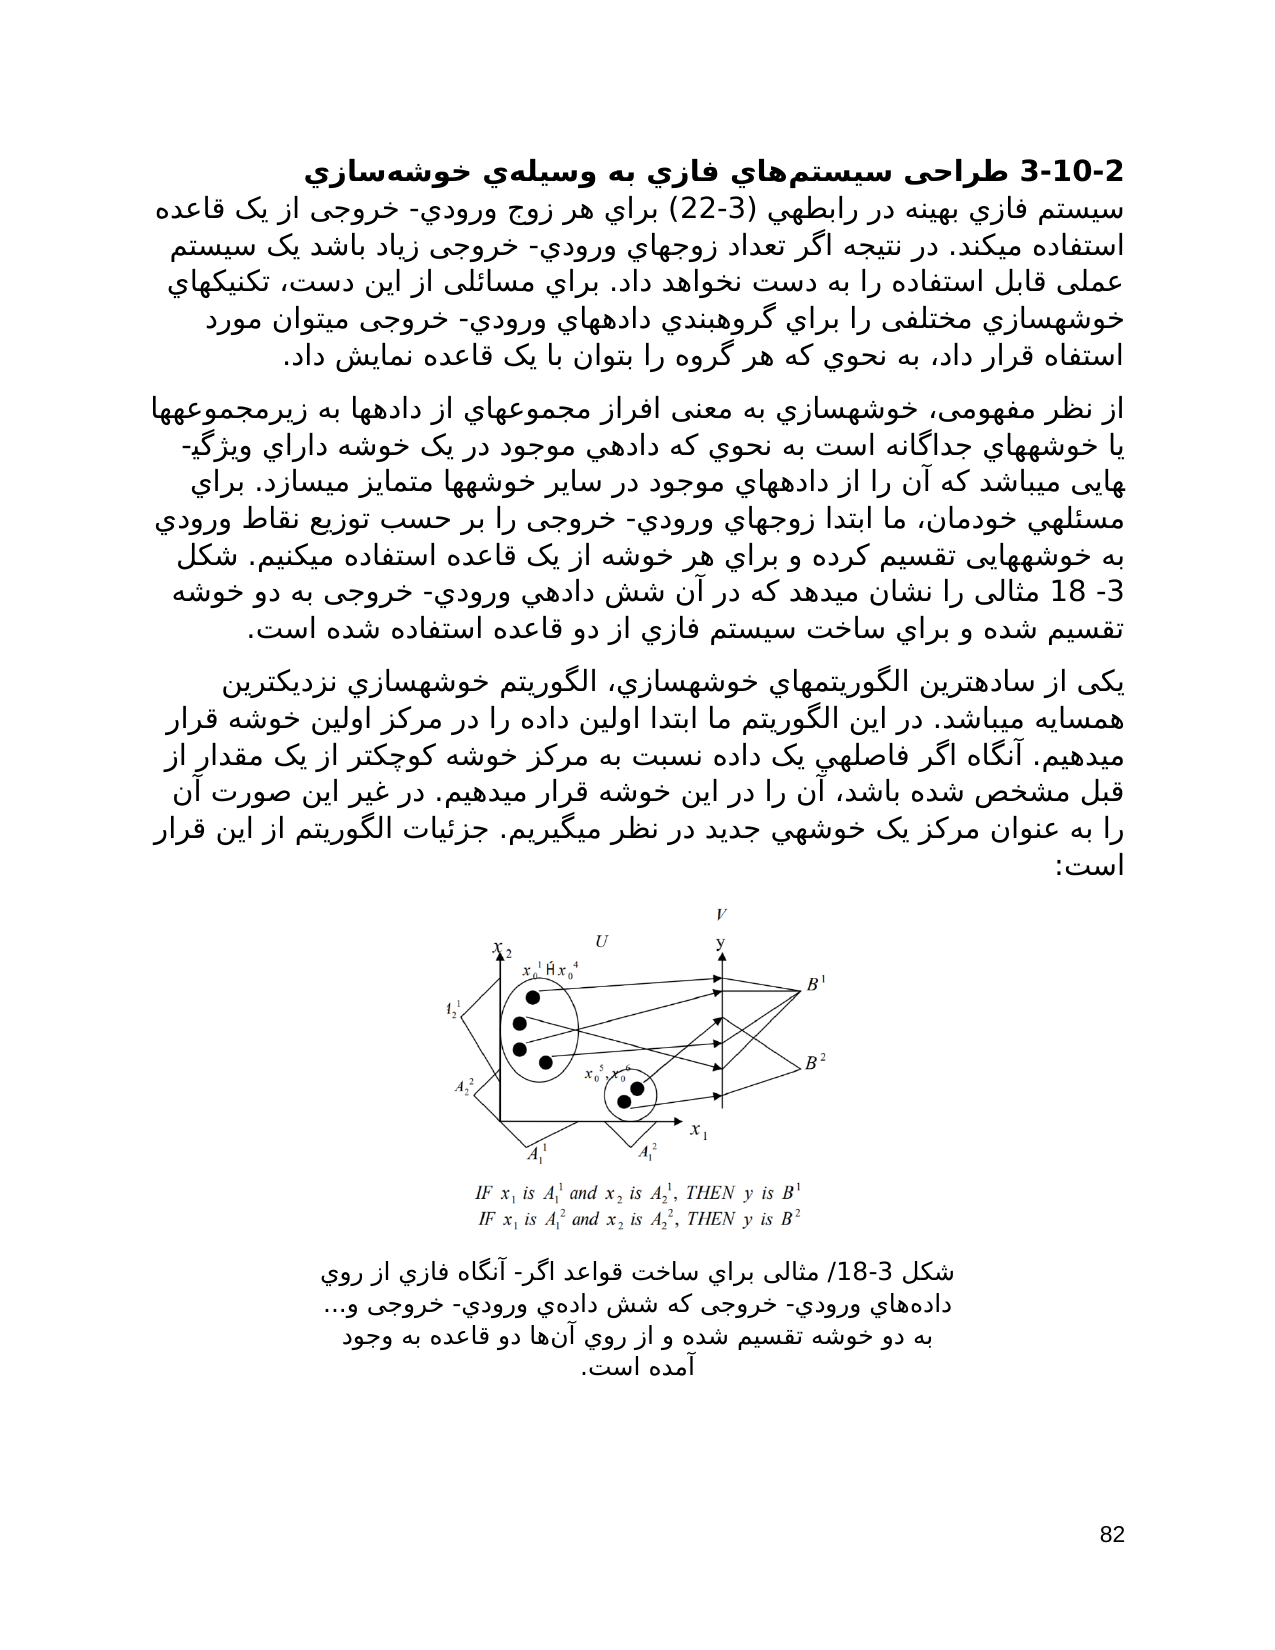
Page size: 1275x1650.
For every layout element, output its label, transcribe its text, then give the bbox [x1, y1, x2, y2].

text یکی از سادهترین الگوریتمهاي خوشهسازي، الگوریتم خوشهسازي نزدیکترین همسایه میباشد. در این الگوریتم ما ابتدا اولین داده را در مرکز اولین خوشه قرار میدهیم. آنگاه اگر فاصلهي یک داده نسبت به مرکز خوشه کوچکتر از یک مقدار از قبل مشخص شده باشد، آن را در این خوشه قرار میدهیم. در غیر این صورت آن را به عنوان مرکز یک خوشهي جدید در نظر میگیریم. جزئیات الگوریتم از این قرار است: [150, 664, 1125, 882]
text سیستم فازي بهینه در رابطهي (3-22) براي هر زوج ورودي- خروجی از یک قاعده استفاده میکند. در نتیجه اگر تعداد زوجهاي ورودي- خروجی زیاد باشد یک سیستم عملی قابل استفاده را به دست نخواهد داد. براي مسائلی از این دست، تکنیکهاي خوشهسازي مختلفی را براي گروهبندي دادههاي ورودي- خروجی میتوان مورد استفاه قرار داد، به نحوي که هر گروه را بتوان با یک قاعده نمایش داد. [150, 191, 1125, 372]
subtitle 3-10-2 طراحی سیستم‌هاي فازي به وسیله‌ي خوشه‌سازي [150, 154, 1125, 188]
picture [446, 901, 828, 1239]
text شکل 3-18/ مثالی براي ساخت قواعد اگر- آنگاه فازي از روي داده‌هاي ورودي- خروجی که شش داده‌ي ورودي- خروجی و... به دو خوشه تقسیم شده و از روي آن‌ها دو قاعده به وجود آمده است. [315, 1258, 960, 1382]
text از نظر مفهومی، خوشهسازي به معنی افراز مجموعهاي از دادهها به زیرمجموعهها یا خوشههاي جداگانه است به نحوي که دادهي موجود در یک خوشه داراي ویژگیهایی میباشد که آن را از دادههاي موجود در سایر خوشهها متمایز میسازد. براي مسئلهي خودمان، ما ابتدا زوجهاي ورودي- خروجی را بر حسب توزیع نقاط ورودي به خوشههایی تقسیم کرده و براي هر خوشه از یک قاعده استفاده میکنیم. شکل 3- 18 مثالی را نشان میدهد که در آن شش دادهي ورودي- خروجی به دو خوشه تقسیم شده و براي ساخت سیستم فازي از دو قاعده استفاده شده است. [150, 391, 1125, 645]
